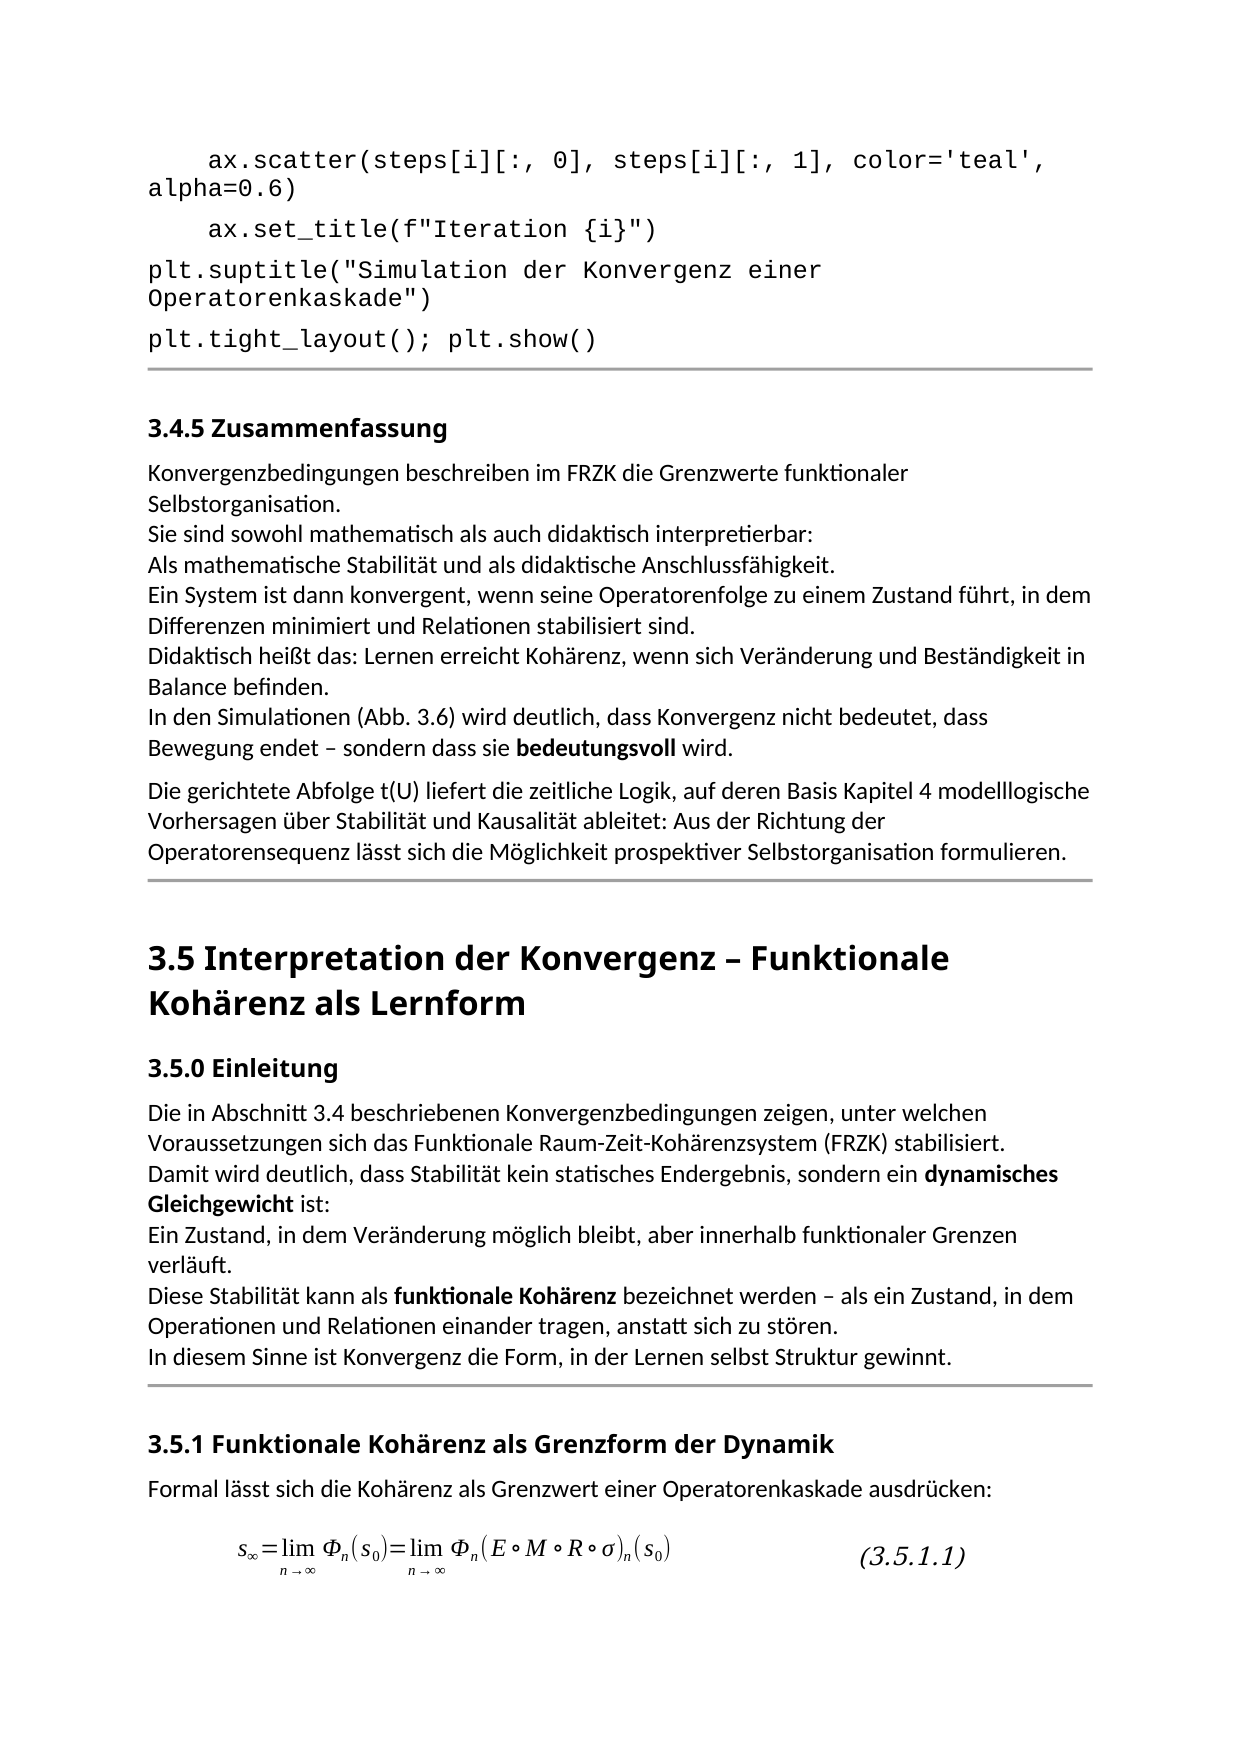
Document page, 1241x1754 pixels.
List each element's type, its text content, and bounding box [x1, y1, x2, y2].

text Die in Abschnitt 3.4 beschriebenen Konvergenzbedingungen zeigen, unter welchen Voraussetzungen sich das Funktionale Raum-Zeit-Kohärenzsystem (FRZK) stabilisiert. Damit wird deutlich, dass Stabilität kein statisches Endergebnis, sondern ein dynamisches Gleichgewicht ist: Ein Zustand, in dem Veränderung möglich bleibt, aber innerhalb funktionaler Grenzen verläuft. Diese Stabilität kann als funktionale Kohärenz bezeichnet werden – als ein Zustand, in dem Operationen und Relationen einander tragen, anstatt sich zu stören. In diesem Sinne ist Konvergenz die Form, in der Lernen selbst Struktur gewinnt. [148, 1097, 1093, 1372]
text ax.set_title(f"Iteration {i}") [148, 217, 1093, 245]
subtitle 3.5.0 Einleitung [148, 1050, 1093, 1084]
text ax.scatter(steps[i][:, 0], steps[i][:, 1], color='teal', alpha=0.6) [148, 148, 1093, 204]
text Die gerichtete Abfolge t(U) liefert die zeitliche Logik, auf deren Basis Kapitel 4 modelllogische Vorhersagen über Stabilität und Kausalität ableitet: Aus der Richtung der Operatorensequenz lässt sich die Möglichkeit prospektiver Selbstorganisation formulieren. [148, 775, 1093, 866]
text plt.suptitle("Simulation der Konvergenz einer Operatorenkaskade") [148, 258, 1093, 314]
text Konvergenzbedingungen beschreiben im FRZK die Grenzwerte funktionaler Selbstorganisation. Sie sind sowohl mathematisch als auch didaktisch interpretierbar: Als mathematische Stabilität und als didaktische Anschlussfähigkeit. Ein System ist dann konvergent, wenn seine Operatorenfolge zu einem Zustand führt, in dem Differenzen minimiert und Relationen stabilisiert sind. Didaktisch heißt das: Lernen erreicht Kohärenz, wenn sich Veränderung und Beständigkeit in Balance befinden. In den Simulationen (Abb. 3.6) wird deutlich, dass Konvergenz nicht bedeutet, dass Bewegung endet – sondern dass sie bedeutungsvoll wird. [148, 457, 1093, 762]
subtitle 3.4.5 Zusammenfassung [148, 411, 1093, 445]
text (3.5.1.1) [236, 1533, 1093, 1578]
subtitle 3.5 Interpretation der Konvergenz – Funktionale Kohärenz als Lernform [148, 934, 1093, 1025]
text Formal lässt sich die Kohärenz als Grenzwert einer Operatorenkaskade ausdrücken: [148, 1474, 1093, 1504]
text plt.tight_layout(); plt.show() [148, 327, 1093, 355]
subtitle 3.5.1 Funktionale Kohärenz als Grenzform der Dynamik [148, 1427, 1093, 1461]
